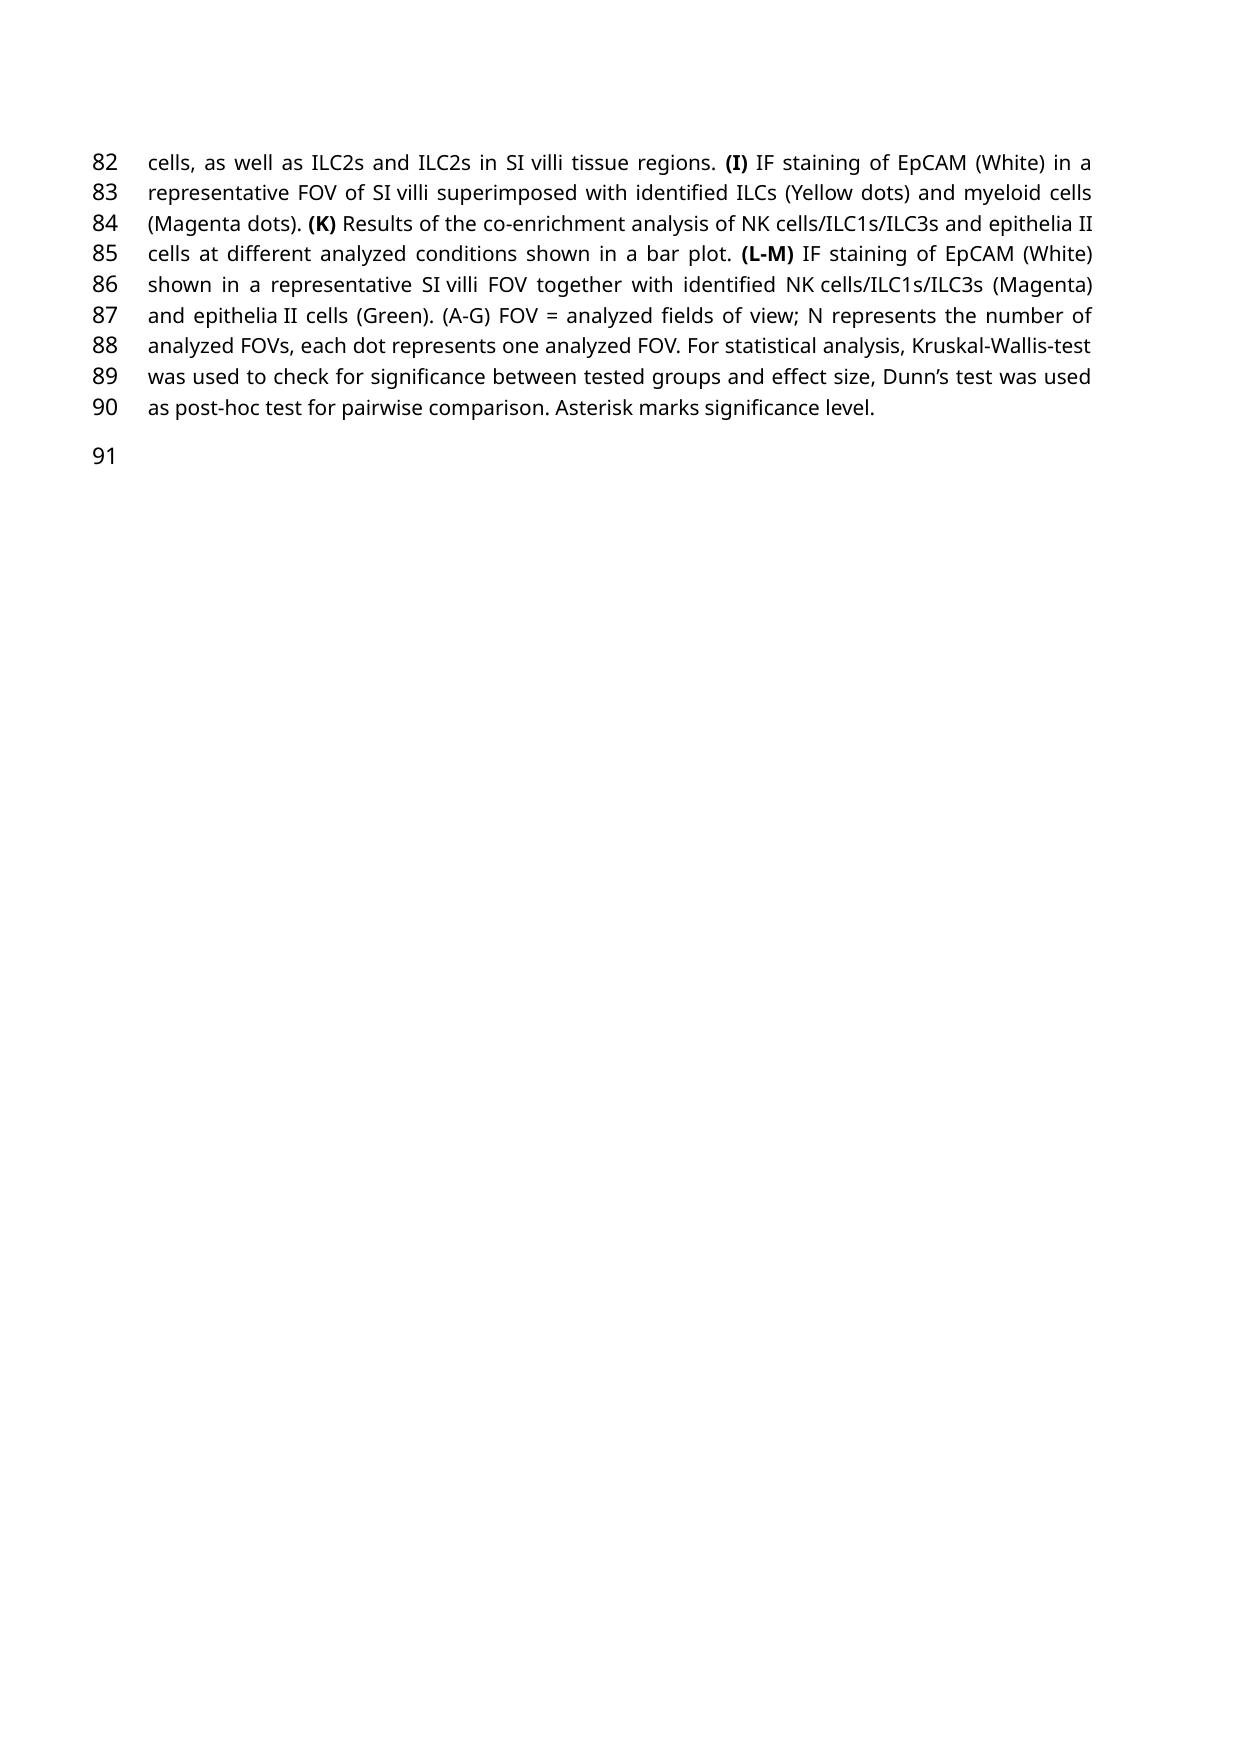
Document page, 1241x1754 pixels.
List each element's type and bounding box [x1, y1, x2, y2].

text [148, 148, 1093, 421]
